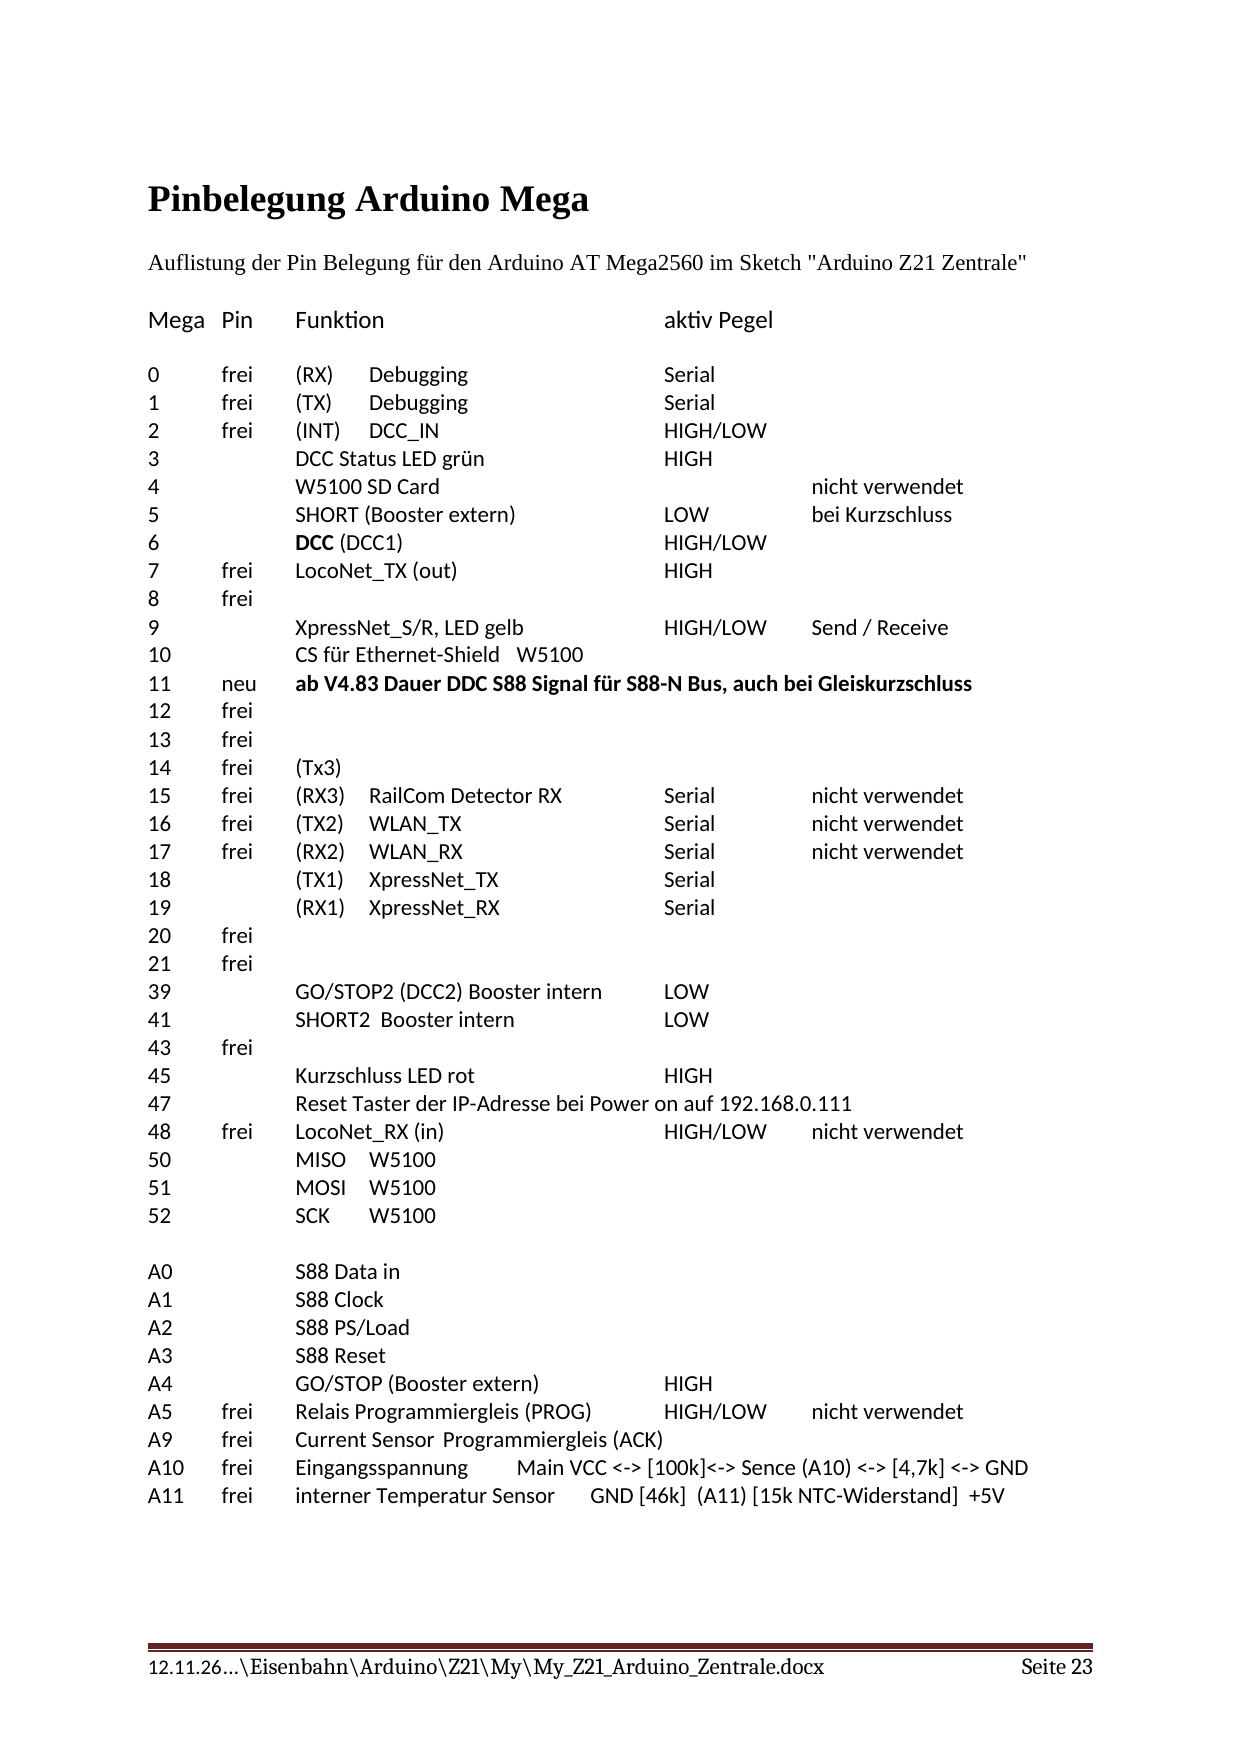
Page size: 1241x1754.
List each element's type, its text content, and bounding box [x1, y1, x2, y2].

text 11 neu ab V4.83 Dauer DDC S88 Signal für S88-N Bus, auch bei Gleiskurzschluss [148, 669, 1093, 697]
text 43 frei [148, 1033, 1093, 1061]
text 7 frei LocoNet_TX (out) HIGH [148, 557, 1093, 584]
text A10 frei Eingangsspannung Main VCC <-> [100k]<-> Sence (A10) <-> [4,7k] <-> GND [148, 1453, 1093, 1481]
text 19 (RX1) XpressNet_RX Serial [148, 893, 1093, 921]
text 47 Reset Taster der IP-Adresse bei Power on auf 192.168.0.111 [148, 1089, 1093, 1117]
text 17 frei (RX2) WLAN_RX Serial nicht verwendet [148, 837, 1093, 865]
text 48 frei LocoNet_RX (in) HIGH/LOW nicht verwendet [148, 1117, 1093, 1145]
text A11 frei interner Temperatur Sensor GND [46k] (A11) [15k NTC-Widerstand] +5V [148, 1481, 1093, 1509]
text Auflistung der Pin Belegung für den Arduino AT Mega2560 im Sketch "Arduino Z21 Zentrale" [148, 249, 1093, 275]
text 20 frei [148, 921, 1093, 949]
text 16 frei (TX2) WLAN_TX Serial nicht verwendet [148, 809, 1093, 837]
text 10 CS für Ethernet-Shield W5100 [148, 641, 1093, 669]
text 41 SHORT2 Booster intern LOW [148, 1005, 1093, 1033]
text 52 SCK W5100 [148, 1201, 1093, 1229]
text 13 frei [148, 725, 1093, 753]
text A1 S88 Clock [148, 1285, 1093, 1313]
text A3 S88 Reset [148, 1341, 1093, 1369]
text 12 frei [148, 697, 1093, 725]
text 39 GO/STOP2 (DCC2) Booster intern LOW [148, 977, 1093, 1005]
text 5 SHORT (Booster extern) LOW bei Kurzschluss [148, 501, 1093, 528]
text 2 frei (INT) DCC_IN HIGH/LOW [148, 416, 1093, 444]
text 4 W5100 SD Card nicht verwendet [148, 472, 1093, 501]
text A9 frei Current Sensor Programmiergleis (ACK) [148, 1425, 1093, 1453]
text 45 Kurzschluss LED rot HIGH [148, 1061, 1093, 1089]
text 15 frei (RX3) RailCom Detector RX Serial nicht verwendet [148, 781, 1093, 809]
text 50 MISO W5100 [148, 1145, 1093, 1173]
text 0 frei (RX) Debugging Serial [148, 360, 1093, 388]
text 21 frei [148, 949, 1093, 977]
text Mega Pin Funktion aktiv Pegel [148, 304, 1093, 335]
text 6 DCC (DCC1) HIGH/LOW [148, 528, 1093, 557]
text A5 frei Relais Programmiergleis (PROG) HIGH/LOW nicht verwendet [148, 1397, 1093, 1425]
text 18 (TX1) XpressNet_TX Serial [148, 865, 1093, 893]
text 3 DCC Status LED grün HIGH [148, 444, 1093, 472]
text 1 frei (TX) Debugging Serial [148, 388, 1093, 416]
subtitle Pinbelegung Arduino Mega [148, 177, 1093, 220]
text 9 XpressNet_S/R, LED gelb HIGH/LOW Send / Receive [148, 613, 1093, 641]
text A0 S88 Data in [148, 1257, 1093, 1285]
text 8 frei [148, 584, 1093, 613]
text A2 S88 PS/Load [148, 1313, 1093, 1341]
text 14 frei (Tx3) [148, 753, 1093, 781]
text 51 MOSI W5100 [148, 1173, 1093, 1201]
text A4 GO/STOP (Booster extern) HIGH [148, 1369, 1093, 1397]
